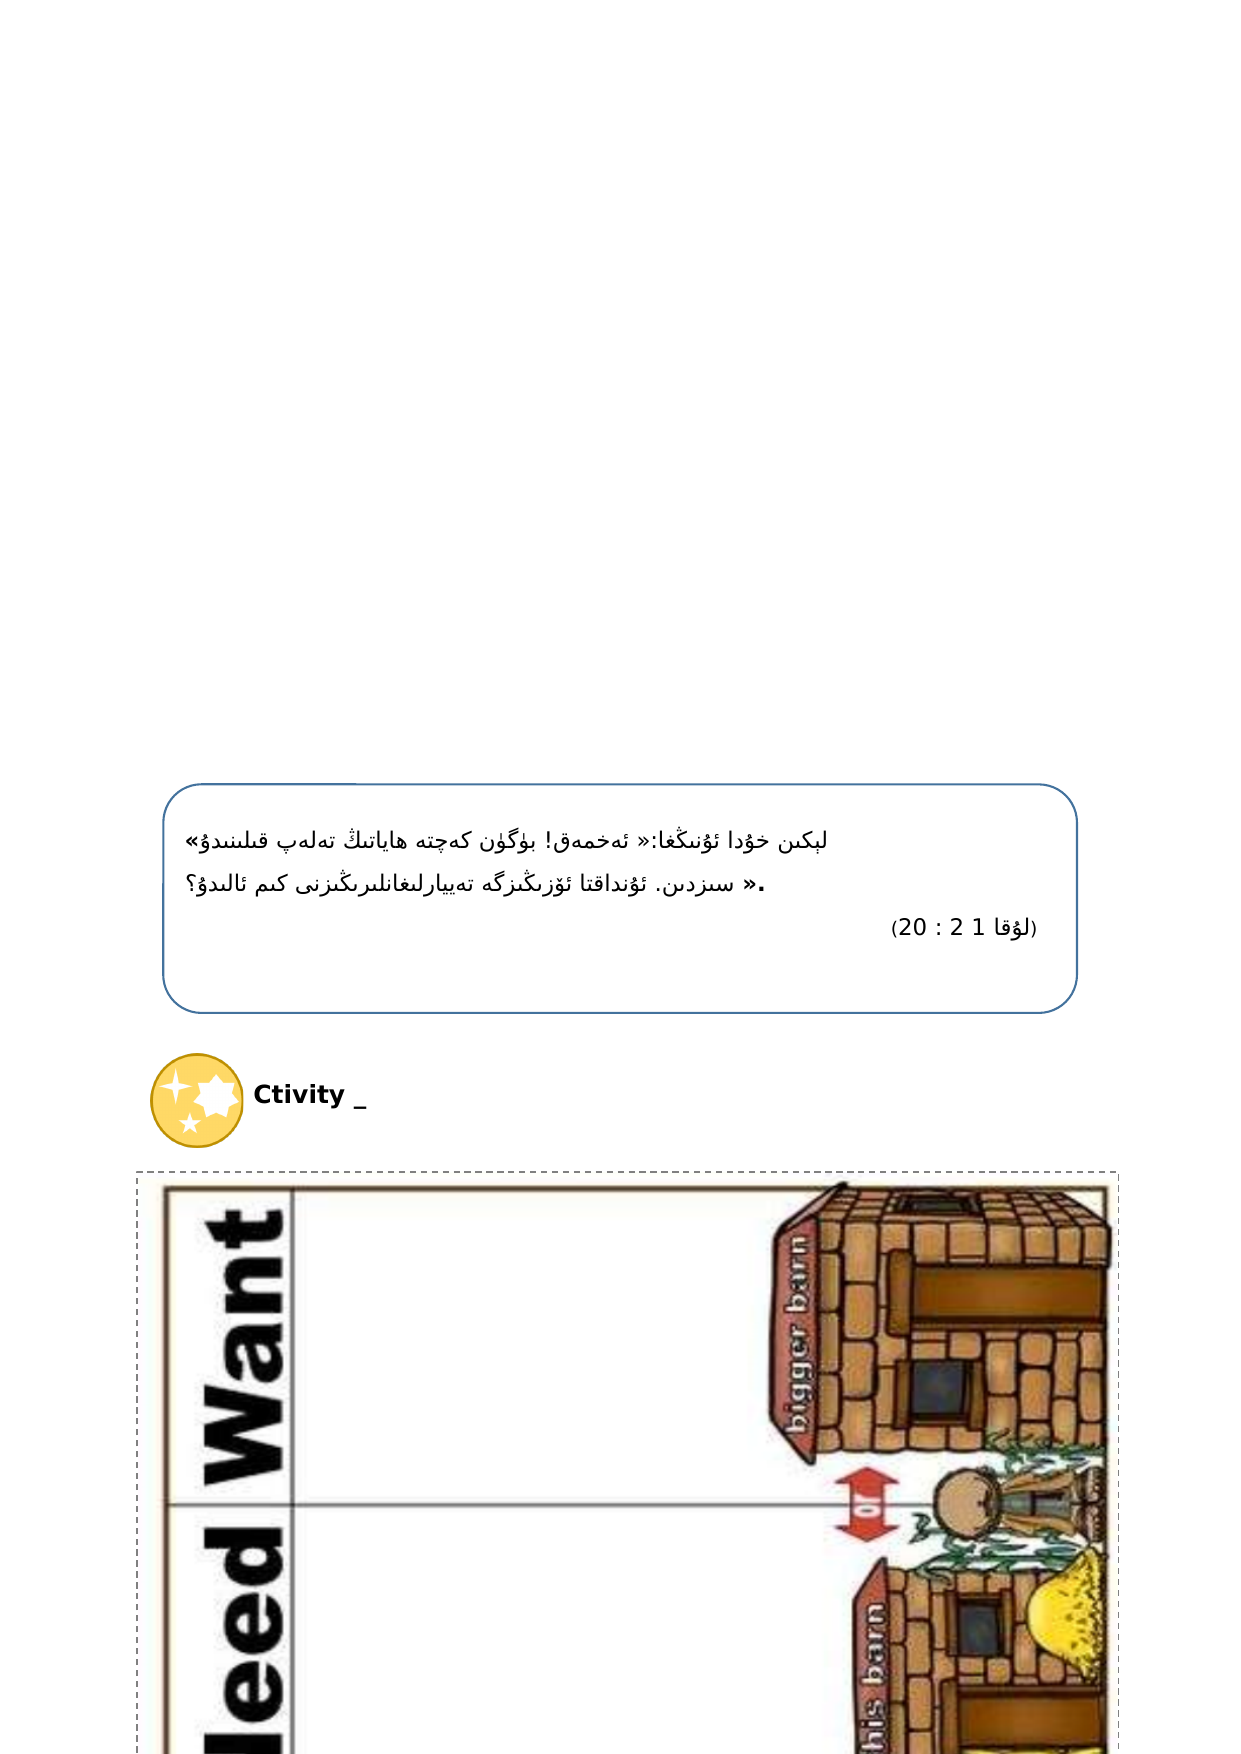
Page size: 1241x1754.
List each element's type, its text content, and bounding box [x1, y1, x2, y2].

text «لېكىن خۇدا ئۇنىڭغا:« ئەخمەق! بۈگۈن كەچتە ھاياتىڭ تەلەپ قىلىنىدۇ [150, 827, 1090, 854]
picture [150, 1053, 244, 1148]
text سىزدىن. ئۇنداقتا ئۆزىڭىزگە تەييارلىغانلىرىڭىزنى كىم ئالىدۇ؟ ». [150, 871, 1090, 897]
text (لۇقا 1 2 : 20) [150, 914, 1090, 941]
picture [139, 1172, 1118, 1754]
text Ctivity _ [244, 1080, 1090, 1109]
